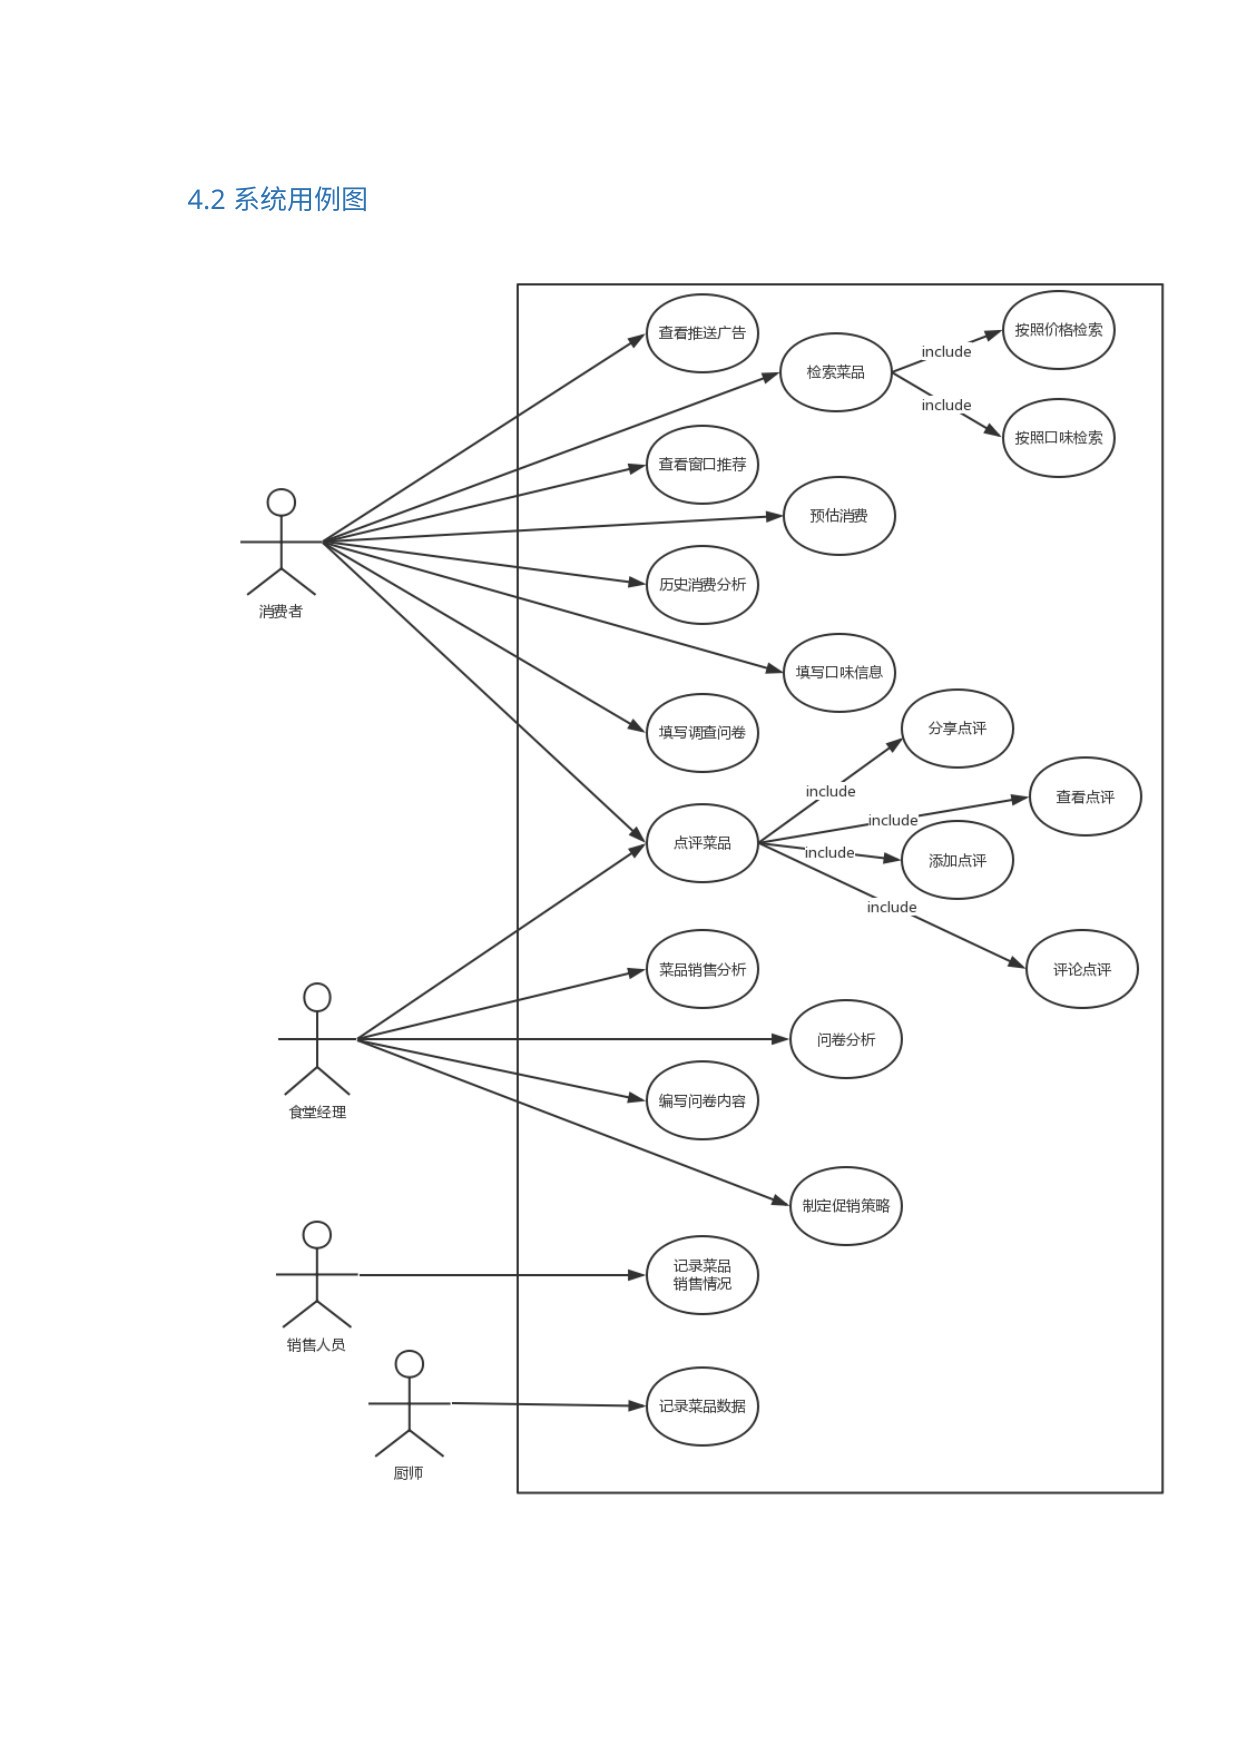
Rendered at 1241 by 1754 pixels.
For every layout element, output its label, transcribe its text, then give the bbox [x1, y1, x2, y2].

picture [187, 231, 1197, 1529]
subtitle 4.2 系统用例图 [187, 164, 1053, 231]
